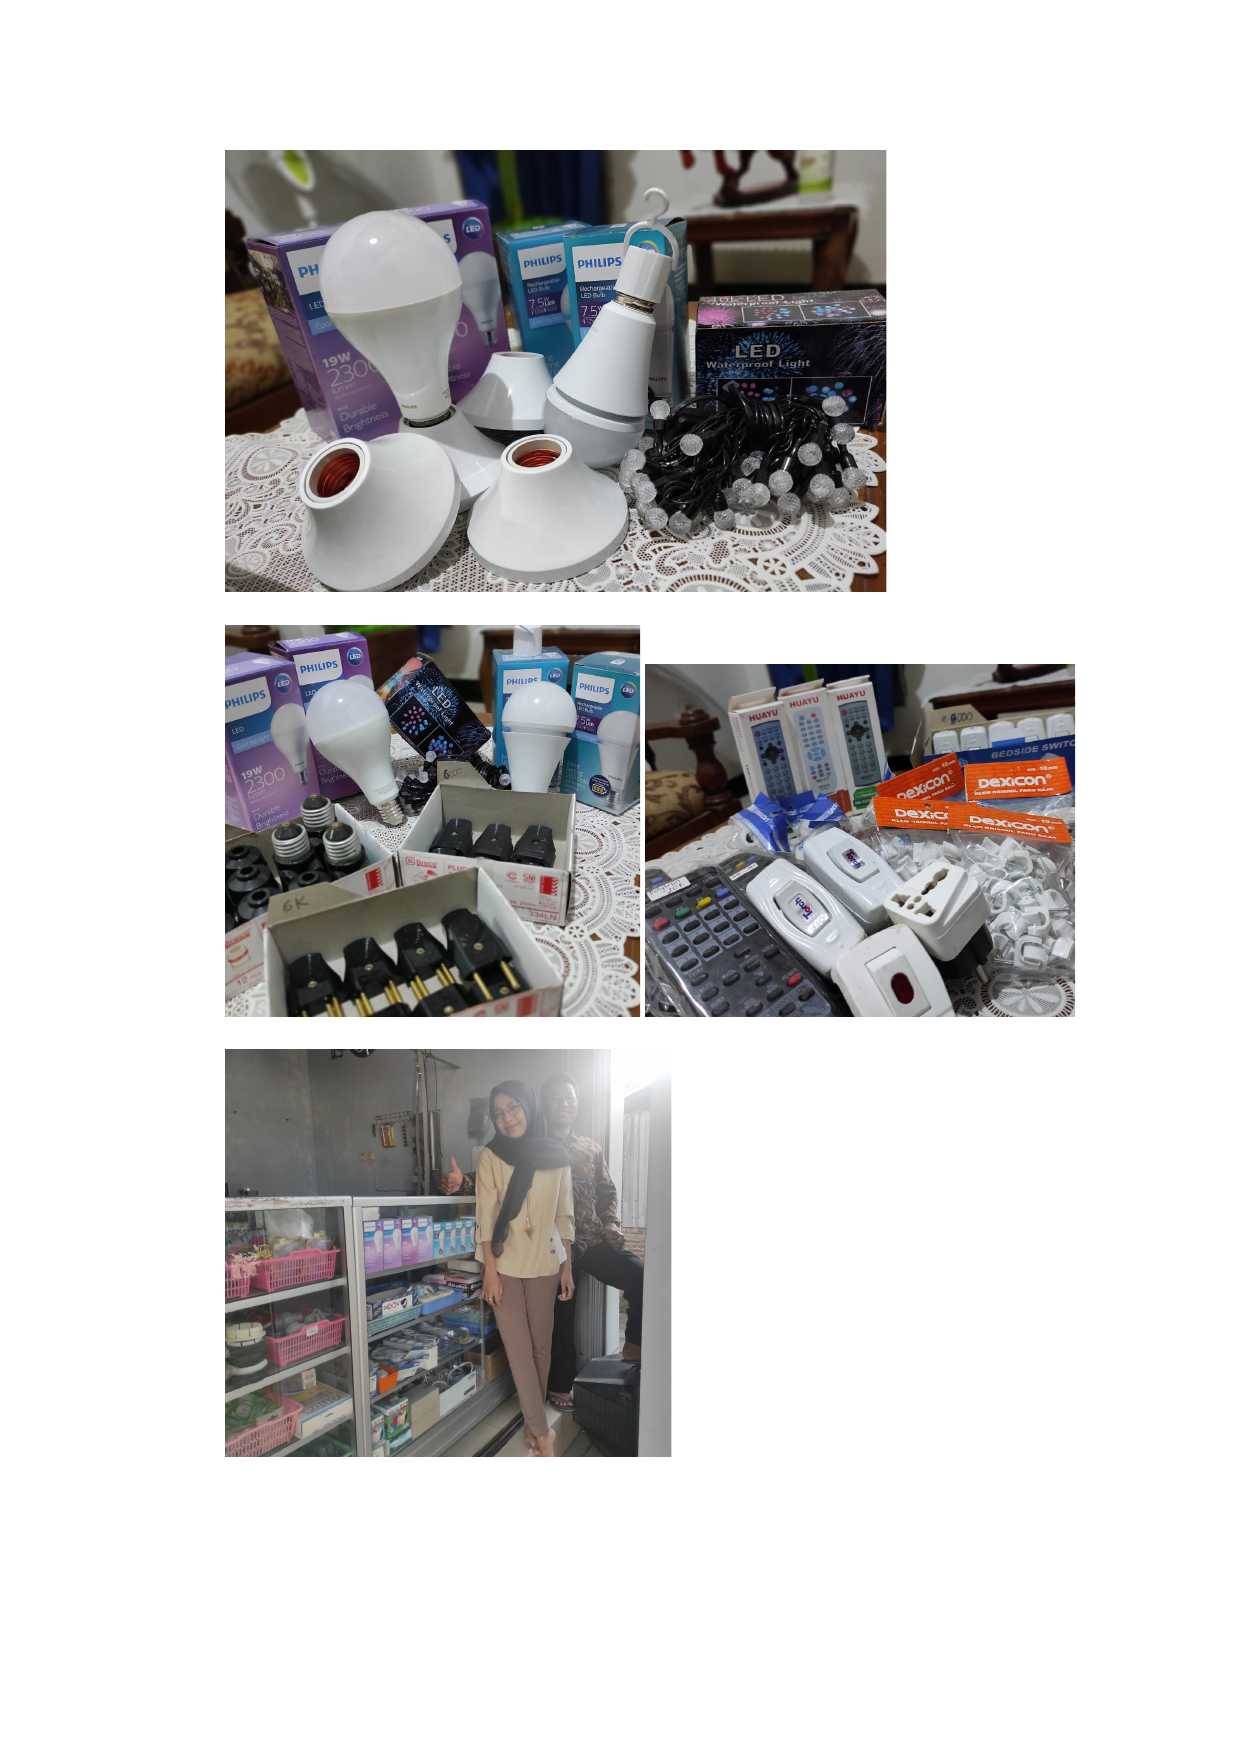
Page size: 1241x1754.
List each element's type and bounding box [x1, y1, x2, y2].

picture [645, 664, 1076, 1017]
picture [225, 150, 887, 592]
picture [225, 625, 640, 1017]
picture [225, 1049, 672, 1457]
